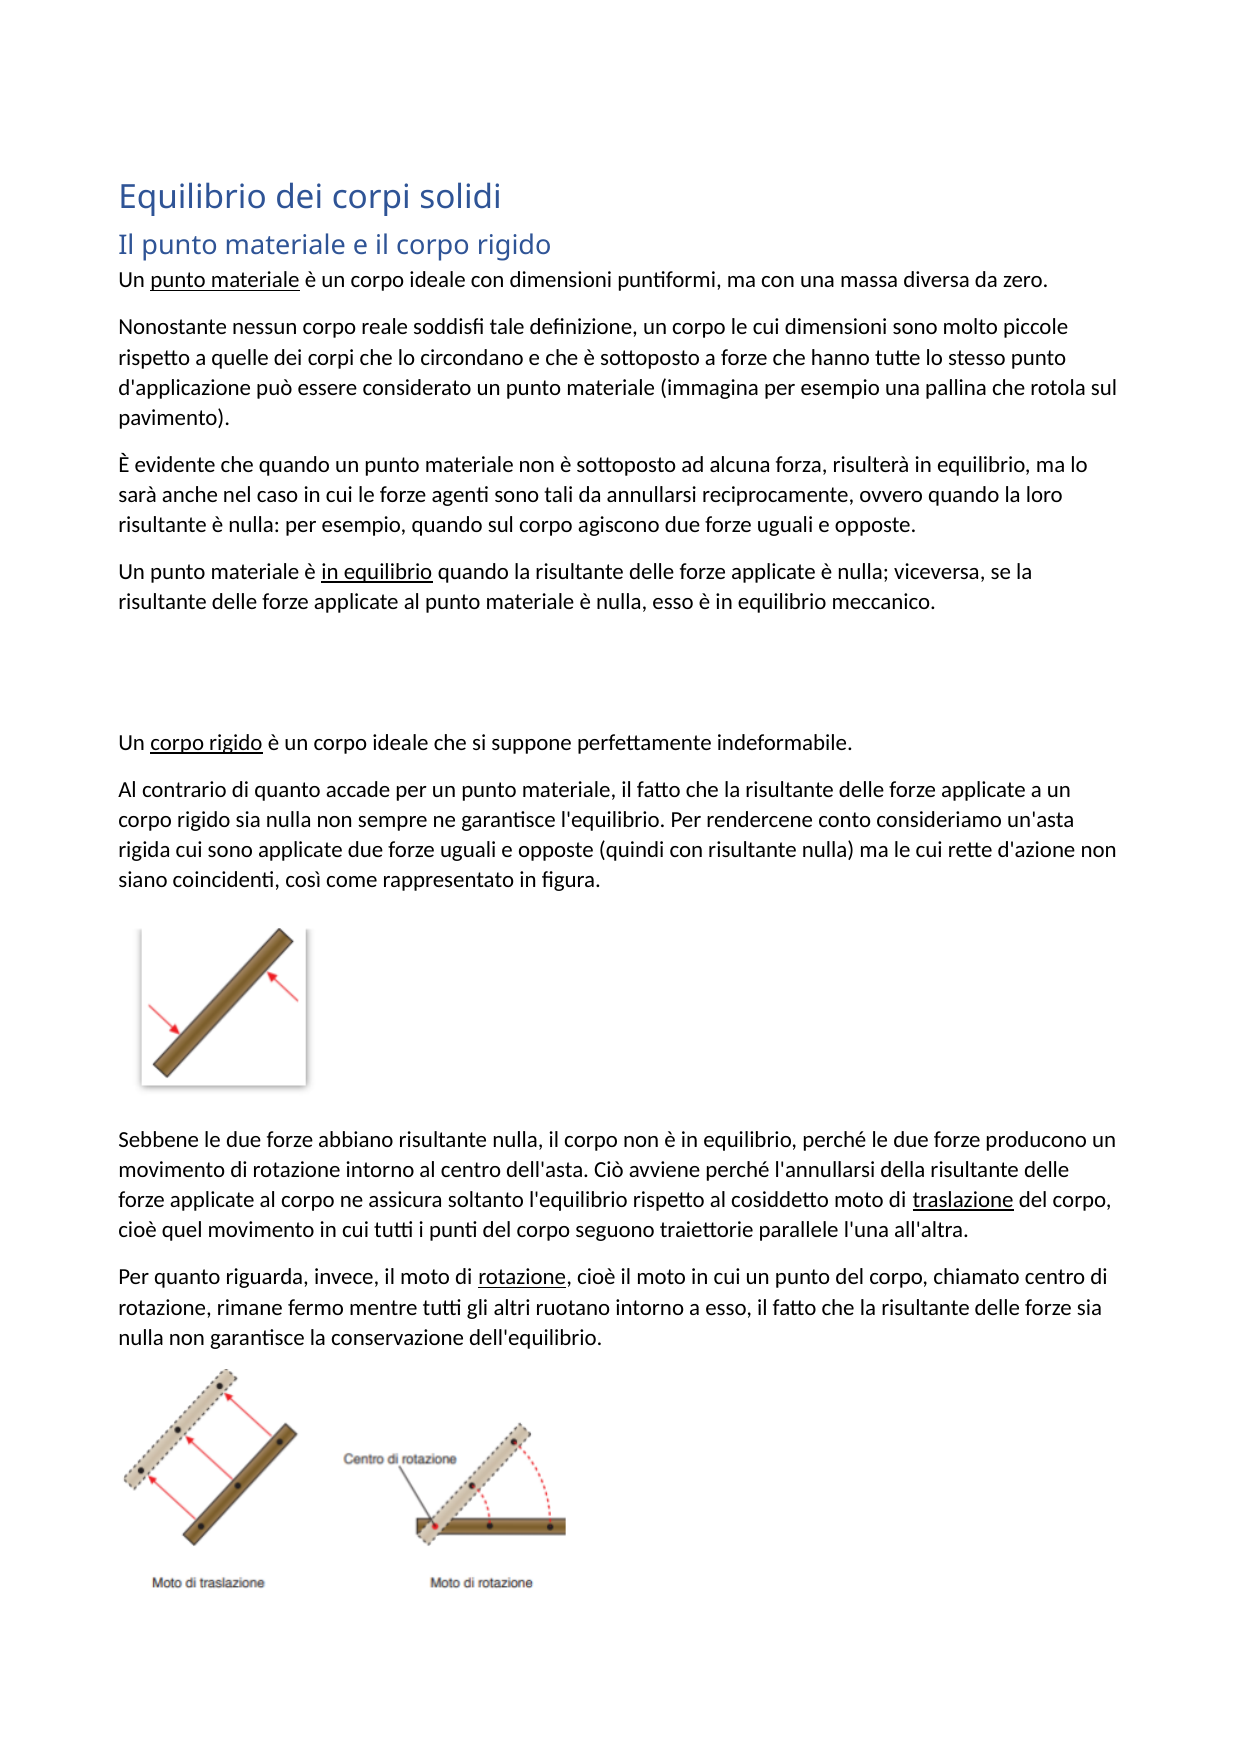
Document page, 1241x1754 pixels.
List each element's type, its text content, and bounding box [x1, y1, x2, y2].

subtitle Equilibrio dei corpi solidi [118, 173, 1122, 218]
picture [118, 912, 351, 1107]
picture [118, 1369, 566, 1590]
subtitle Il punto materiale e il corpo rigido [118, 226, 1122, 263]
text Un punto materiale è un corpo ideale con dimensioni puntiformi, ma con una massa diversa da zero. [118, 266, 1122, 293]
text Per quanto riguarda, invece, il moto di rotazione, cioè il moto in cui un punto del corpo, chiamato centro di rotazione, rimane fermo mentre tutti gli altri ruotano intorno a esso, il fatto che la risultante delle forze sia nulla non garantisce la conservazione dell'equilibrio. [118, 1262, 1122, 1351]
text Un corpo rigido è un corpo ideale che si suppone perfettamente indeformabile. [118, 728, 1122, 756]
text Al contrario di quanto accade per un punto materiale, il fatto che la risultante delle forze applicate a un corpo rigido sia nulla non sempre ne garantisce l'equilibrio. Per rendercene conto consideriamo un'asta rigida cui sono applicate due forze uguali e opposte (quindi con risultante nulla) ma le cui rette d'azione non siano coincidenti, così come rappresentato in figura. [118, 775, 1122, 893]
text Nonostante nessun corpo reale soddisfi tale definizione, un corpo le cui dimensioni sono molto piccole rispetto a quelle dei corpi che lo circondano e che è sottoposto a forze che hanno tutte lo stesso punto d'applicazione può essere considerato un punto materiale (immagina per esempio una pallina che rotola sul pavimento). [118, 312, 1122, 431]
text È evidente che quando un punto materiale non è sottoposto ad alcuna forza, risulterà in equilibrio, ma lo sarà anche nel caso in cui le forze agenti sono tali da annullarsi reciprocamente, ovvero quando la loro risultante è nulla: per esempio, quando sul corpo agiscono due forze uguali e opposte. [118, 450, 1122, 538]
text Un punto materiale è in equilibrio quando la risultante delle forze applicate è nulla; viceversa, se la risultante delle forze applicate al punto materiale è nulla, esso è in equilibrio meccanico. [118, 557, 1122, 615]
text Sebbene le due forze abbiano risultante nulla, il corpo non è in equilibrio, perché le due forze producono un movimento di rotazione intorno al centro dell'asta. Ciò avviene perché l'annullarsi della risultante delle forze applicate al corpo ne assicura soltanto l'equilibrio rispetto al cosiddetto moto di traslazione del corpo, cioè quel movimento in cui tutti i punti del corpo seguono traiettorie parallele l'una all'altra. [118, 1125, 1122, 1244]
